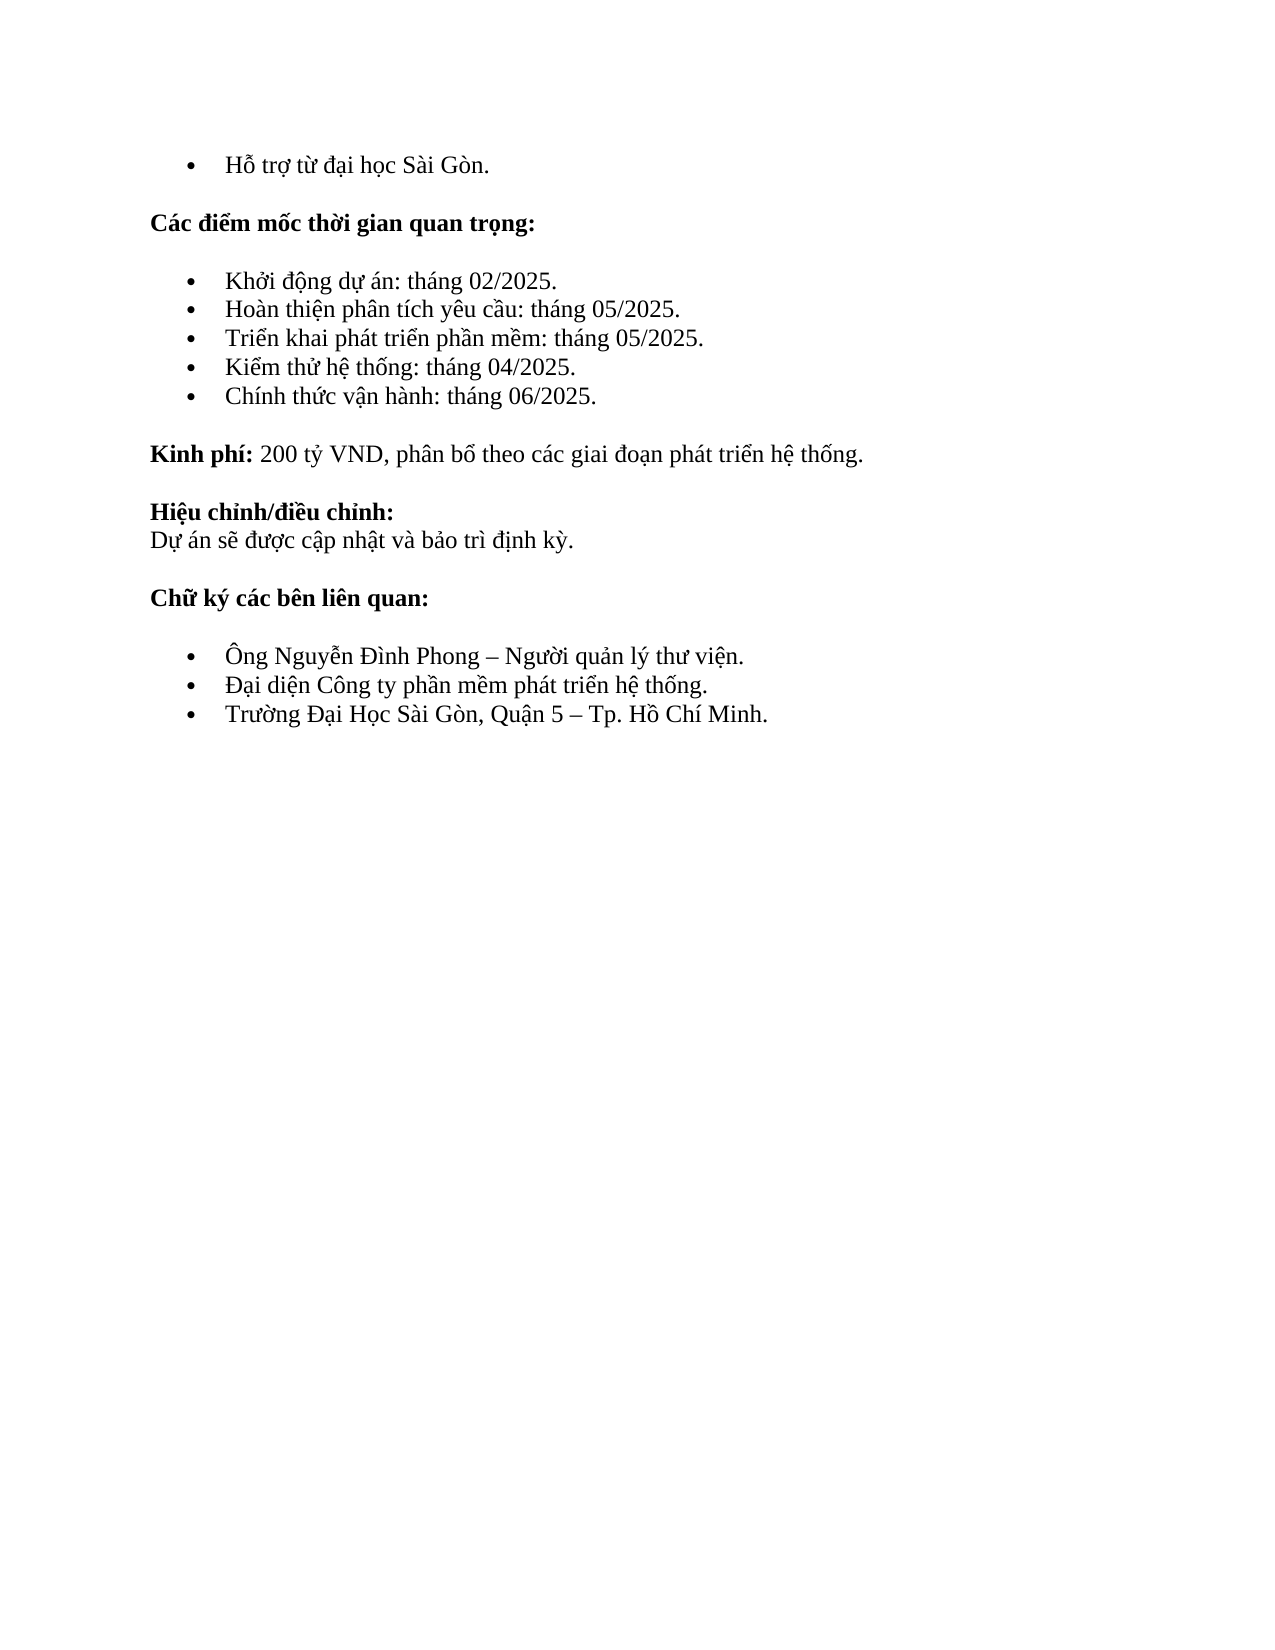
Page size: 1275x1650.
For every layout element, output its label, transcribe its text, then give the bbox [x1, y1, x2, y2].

text Hiệu chỉnh/điều chỉnh: Dự án sẽ được cập nhật và bảo trì định kỳ. [150, 497, 1125, 554]
list Trường Đại Học Sài Gòn, Quận 5 – Tp. Hồ Chí Minh. [187, 699, 1125, 727]
list Ông Nguyễn Đình Phong – Người quản lý thư viện. [187, 641, 1125, 670]
text Chữ ký các bên liên quan: [150, 583, 1125, 612]
list Hoàn thiện phân tích yêu cầu: tháng 05/2025. [187, 294, 1125, 323]
text Kinh phí: 200 tỷ VND, phân bổ theo các giai đoạn phát triển hệ thống. [150, 439, 1125, 467]
list Triển khai phát triển phần mềm: tháng 05/2025. [187, 323, 1125, 352]
list Kiểm thử hệ thống: tháng 04/2025. [187, 352, 1125, 381]
list Đại diện Công ty phần mềm phát triển hệ thống. [187, 670, 1125, 699]
text Các điểm mốc thời gian quan trọng: [150, 208, 1125, 237]
list Chính thức vận hành: tháng 06/2025. [187, 381, 1125, 409]
list Hỗ trợ từ đại học Sài Gòn. [187, 150, 1125, 179]
list Khởi động dự án: tháng 02/2025. [187, 266, 1125, 294]
